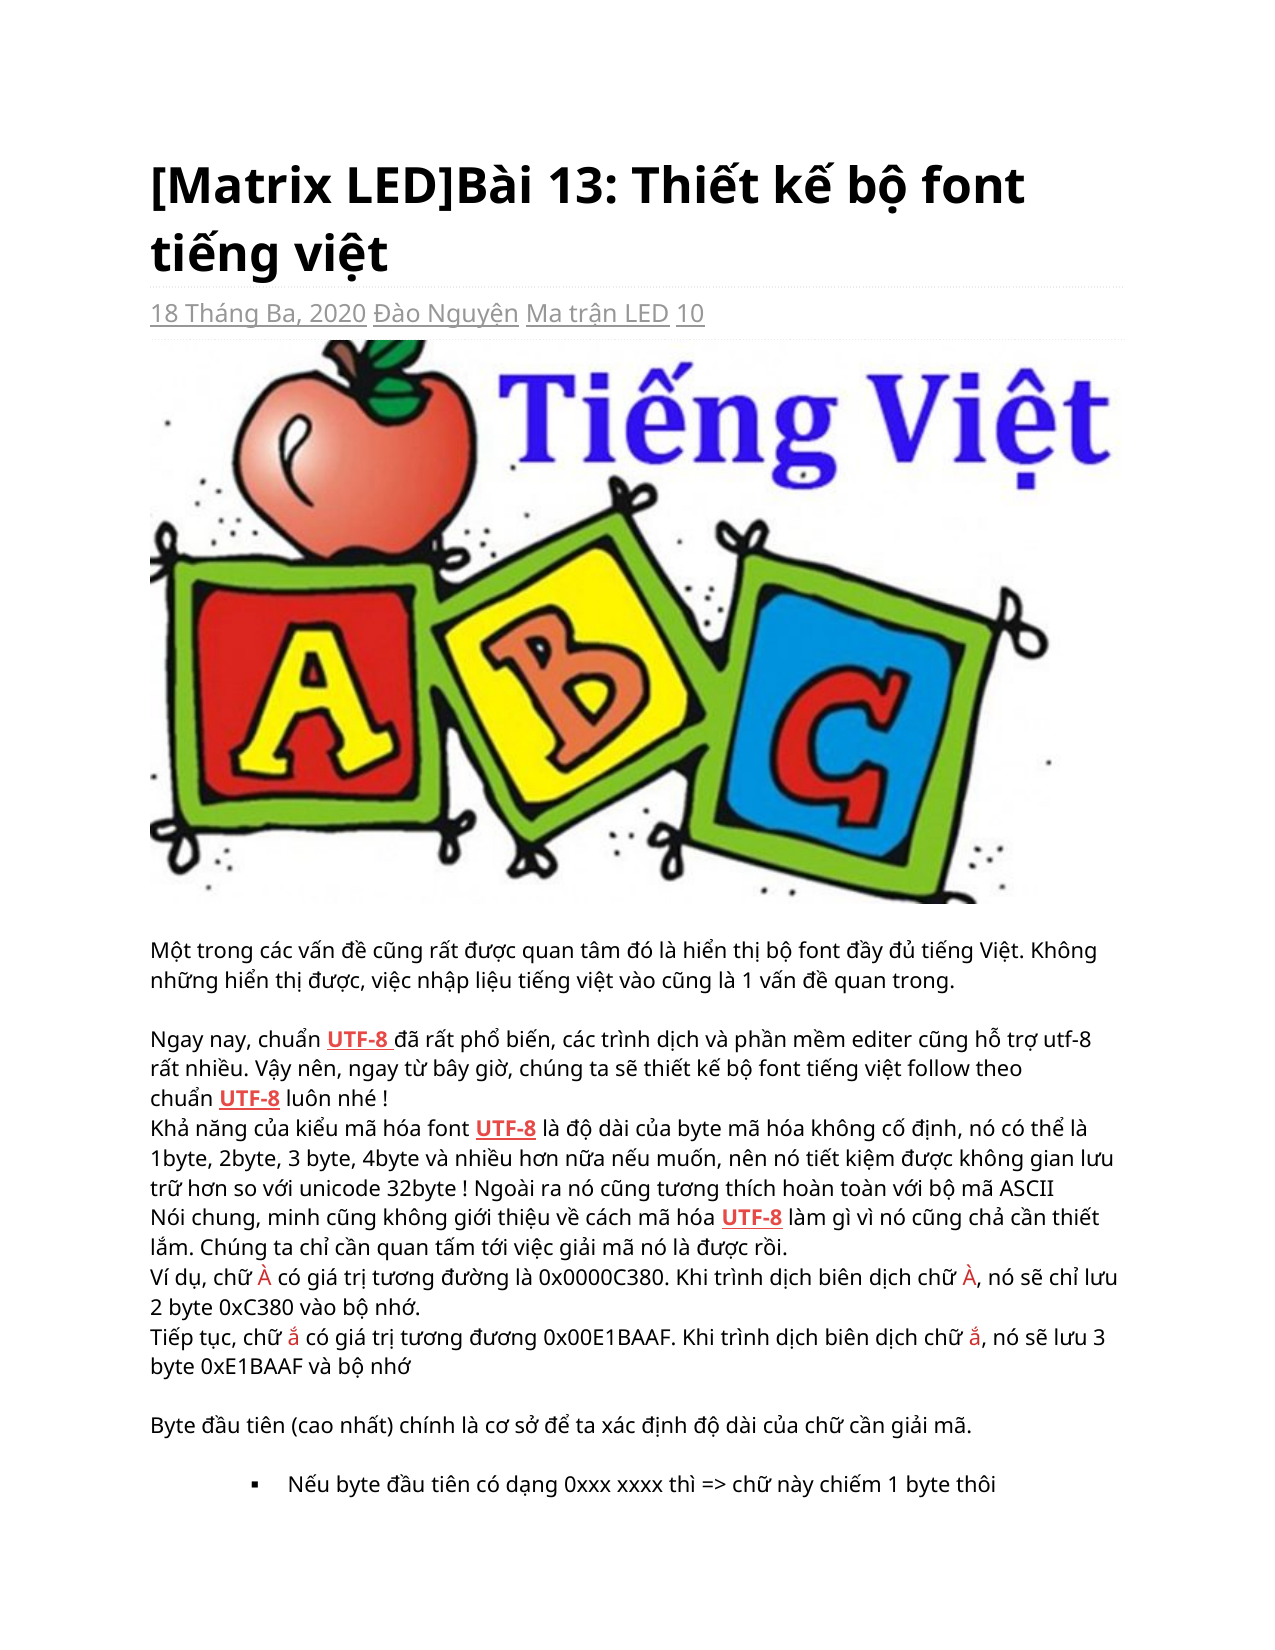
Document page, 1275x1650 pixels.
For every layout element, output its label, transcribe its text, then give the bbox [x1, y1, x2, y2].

text Byte đầu tiên (cao nhất) chính là cơ sở để ta xác định độ dài của chữ cần giải mã. [150, 1410, 1125, 1440]
text 18 Tháng Ba, 2020 Đào Nguyện Ma trận LED 10 [150, 286, 1125, 340]
text Một trong các vấn đề cũng rất được quan tâm đó là hiển thị bộ font đầy đủ tiếng Việt. Không những hiển thị được, việc nhập liệu tiếng việt vào cũng là 1 vấn đề quan trong. [150, 935, 1125, 994]
text Nói chung, minh cũng không giới thiệu về cách mã hóa UTF-8 làm gì vì nó cũng chả cần thiết lắm. Chúng ta chỉ cần quan tấm tới việc giải mã nó là được rồi. [150, 1202, 1125, 1262]
list Nếu byte đầu tiên có dạng 0xxx xxxx thì => chữ này chiếm 1 byte thôi [250, 1469, 1125, 1499]
subtitle [Matrix LED]Bài 13: Thiết kế bộ font tiếng việt [150, 150, 1125, 286]
text Khả năng của kiểu mã hóa font UTF-8 là độ dài của byte mã hóa không cố định, nó có thể là 1byte, 2byte, 3 byte, 4byte và nhiều hơn nữa nếu muốn, nên nó tiết kiệm được không gian lưu trữ hơn so với unicode 32byte ! Ngoài ra nó cũng tương thích hoàn toàn với bộ mã ASCII [150, 1113, 1125, 1202]
text Ngay nay, chuẩn UTF-8 đã rất phổ biến, các trình dịch và phần mềm editer cũng hỗ trợ utf-8 rất nhiều. Vậy nên, ngay từ bây giờ, chúng ta sẽ thiết kế bộ font tiếng việt follow theo chuẩn UTF-8 luôn nhé ! [150, 1023, 1125, 1113]
picture [150, 340, 1125, 904]
text Ví dụ, chữ À có giá trị tương đường là 0x0000C380. Khi trình dịch biên dịch chữ À, nó sẽ chỉ lưu 2 byte 0xC380 vào bộ nhớ. Tiếp tục, chữ ắ có giá trị tương đương 0x00E1BAAF. Khi trình dịch biên dịch chữ ắ, nó sẽ lưu 3 byte 0xE1BAAF và bộ nhớ [150, 1262, 1125, 1381]
